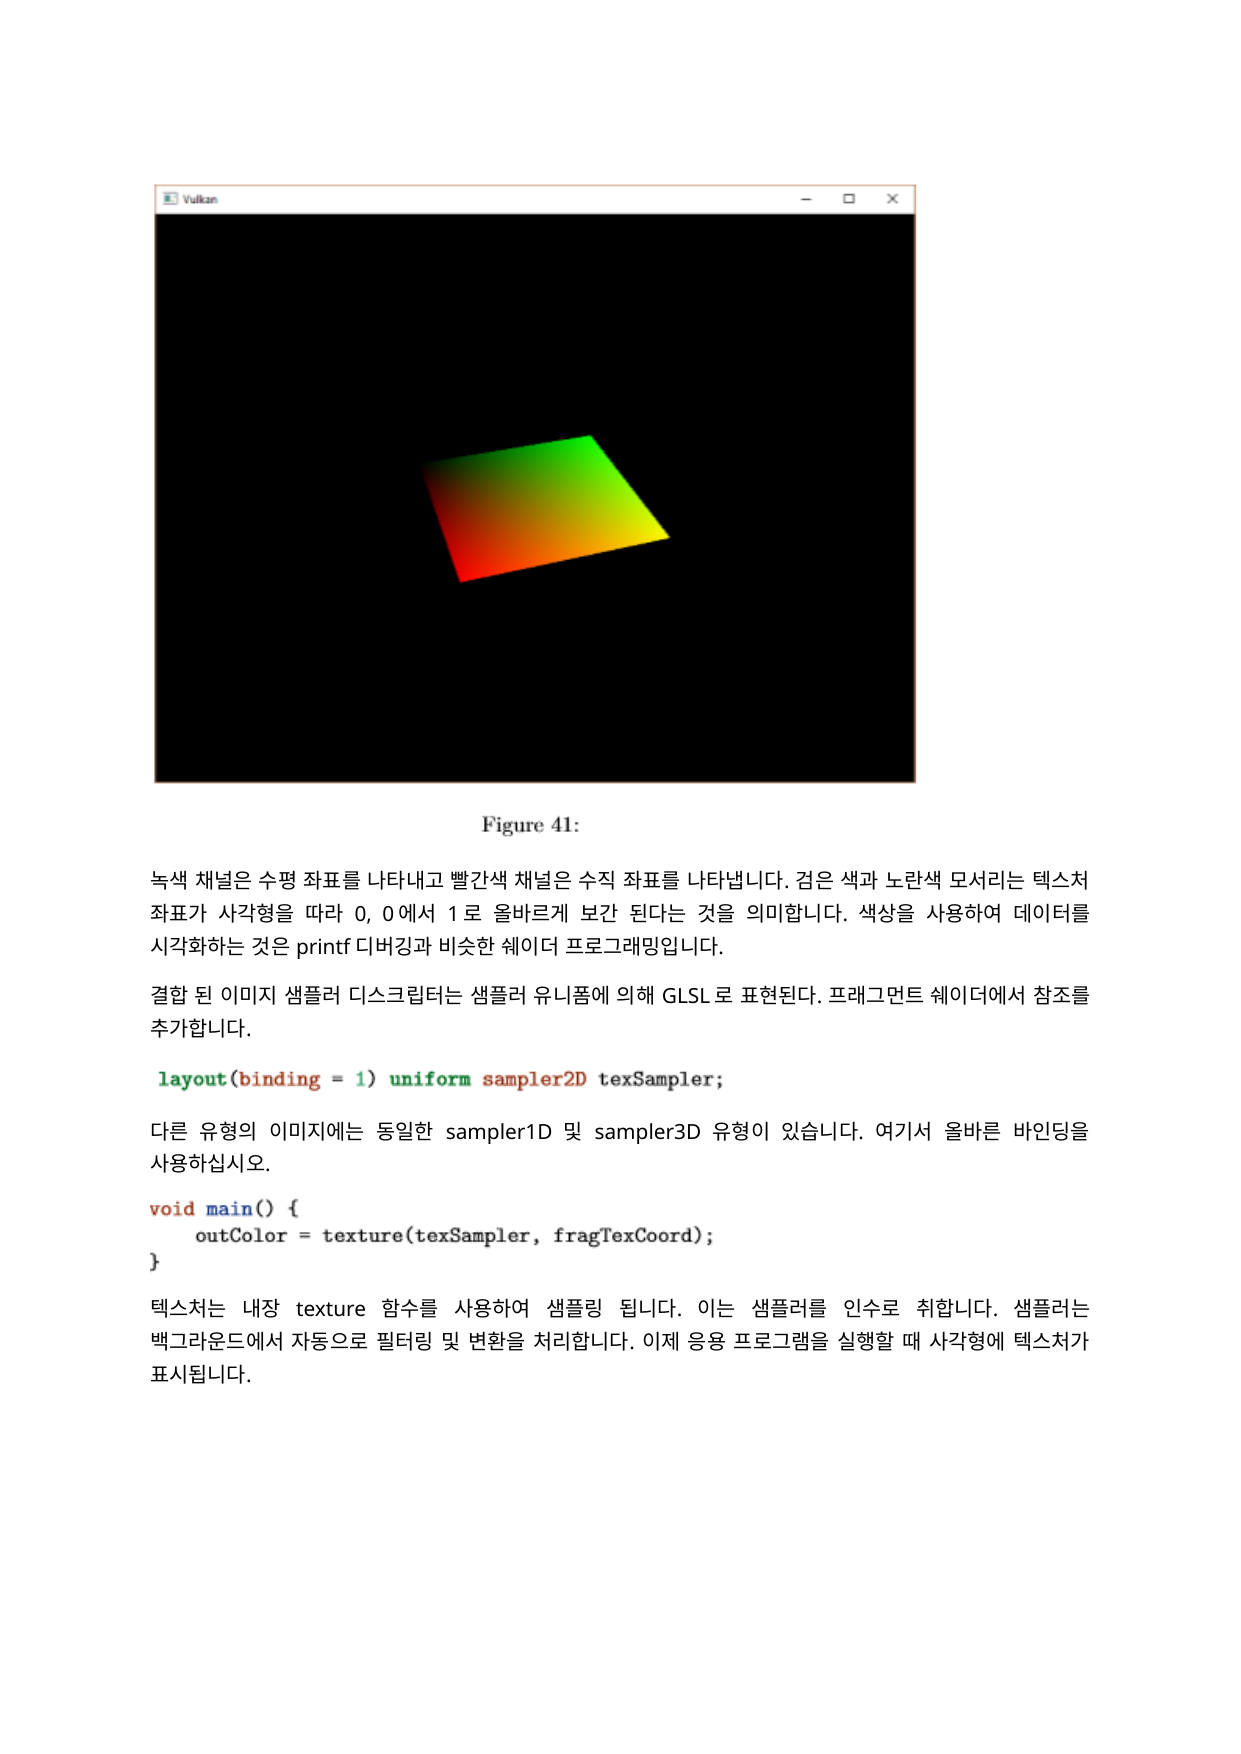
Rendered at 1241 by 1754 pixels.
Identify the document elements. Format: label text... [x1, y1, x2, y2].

picture [150, 177, 921, 846]
text 결합 된 이미지 샘플러 디스크립터는 샘플러 유니폼에 의해 GLSL로 표현된다. 프래그먼트 쉐이더에서 참조를 추가합니다. [150, 979, 1090, 1043]
picture [150, 1197, 722, 1274]
picture [150, 1061, 735, 1096]
text 녹색 채널은 수평 좌표를 나타내고 빨간색 채널은 수직 좌표를 나타냅니다. 검은 색과 노란색 모서리는 텍스처 좌표가 사각형을 따라 0, 0에서 1로 올바르게 보간 된다는 것을 의미합니다. 색상을 사용하여 데이터를 시각화하는 것은 printf 디버깅과 비슷한 쉐이더 프로그래밍입니다. [150, 865, 1090, 961]
text 다른 유형의 이미지에는 동일한 sampler1D 및 sampler3D 유형이 있습니다. 여기서 올바른 바인딩을 사용하십시오. [150, 1115, 1090, 1178]
text 텍스처는 내장 texture 함수를 사용하여 샘플링 됩니다. 이는 샘플러를 인수로 취합니다. 샘플러는 백그라운드에서 자동으로 필터링 및 변환을 처리합니다. 이제 응용 프로그램을 실행할 때 사각형에 텍스처가 표시됩니다. [150, 1292, 1090, 1388]
